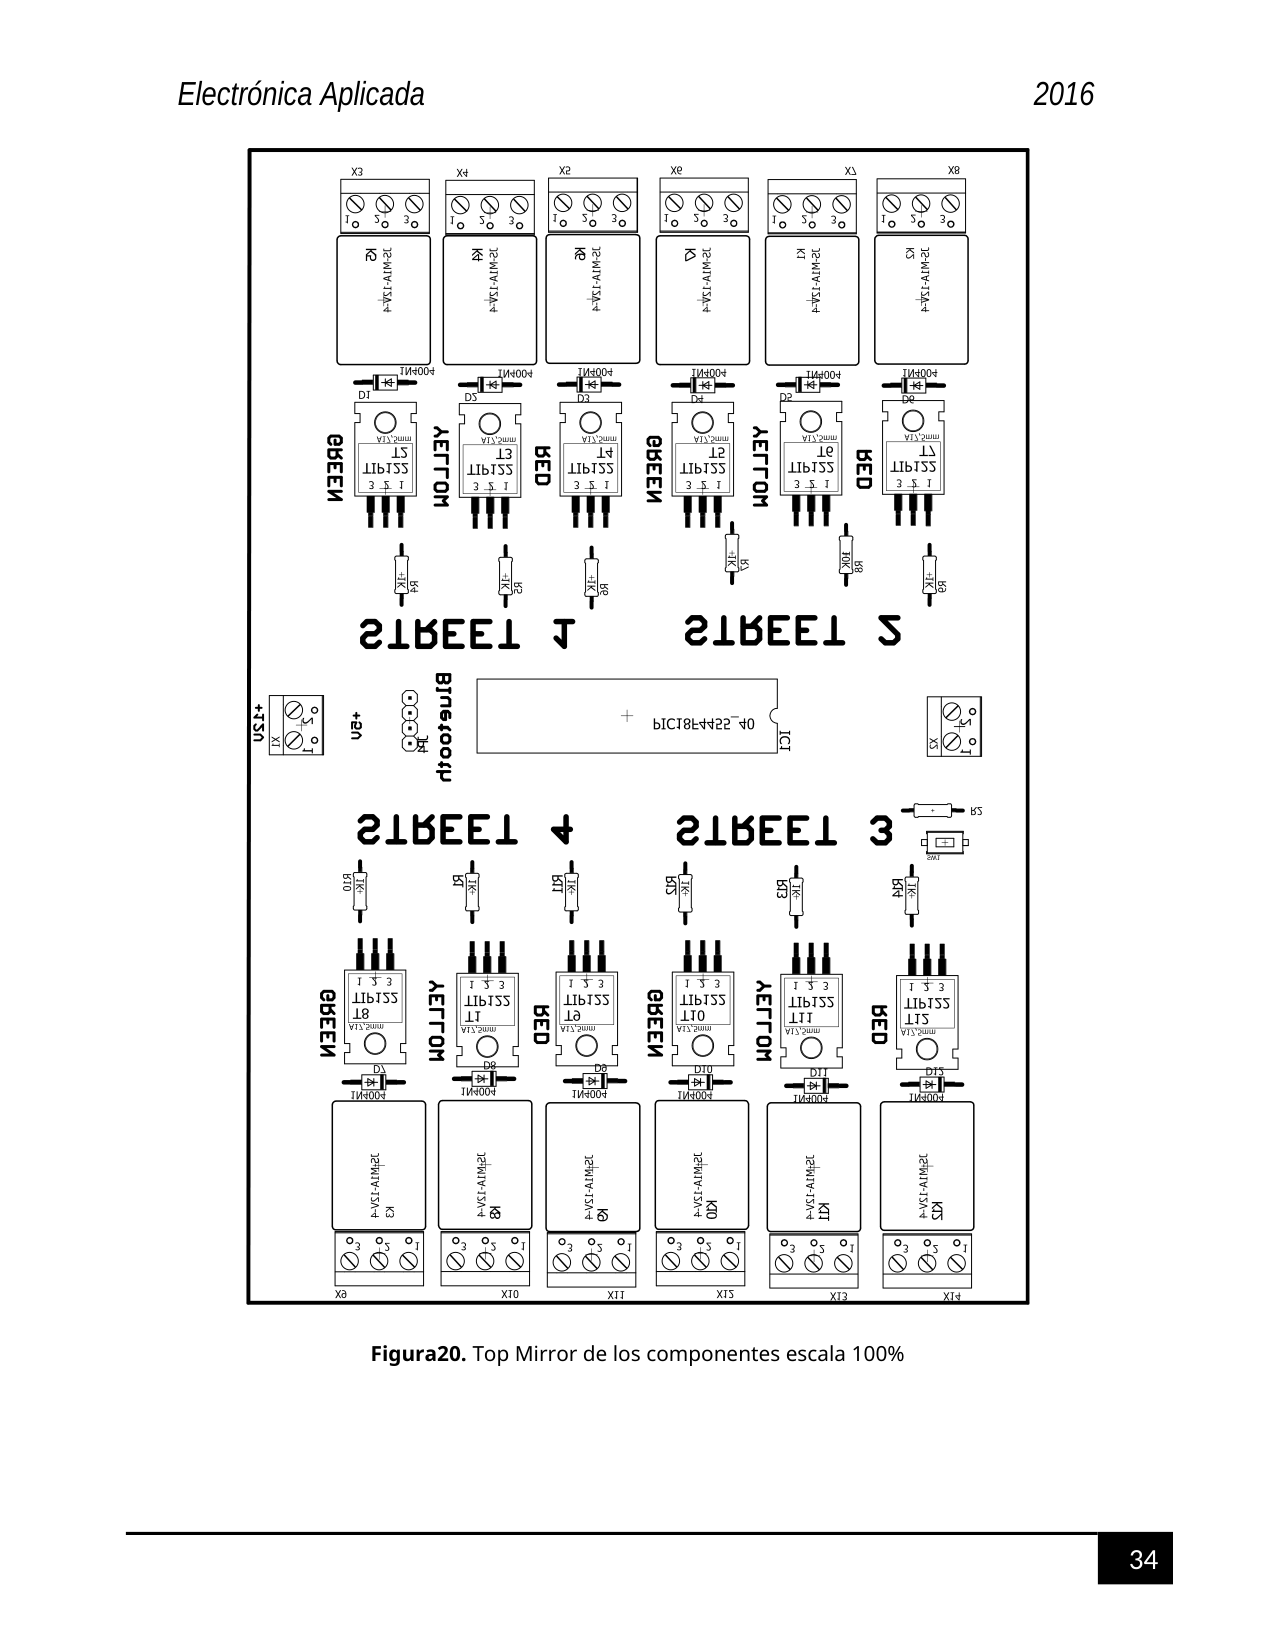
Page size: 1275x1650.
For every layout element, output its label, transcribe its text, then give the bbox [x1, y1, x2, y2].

text Figura20. Top Mirror de los componentes escala 100% [177, 1339, 1098, 1367]
picture [245, 147, 1030, 1305]
